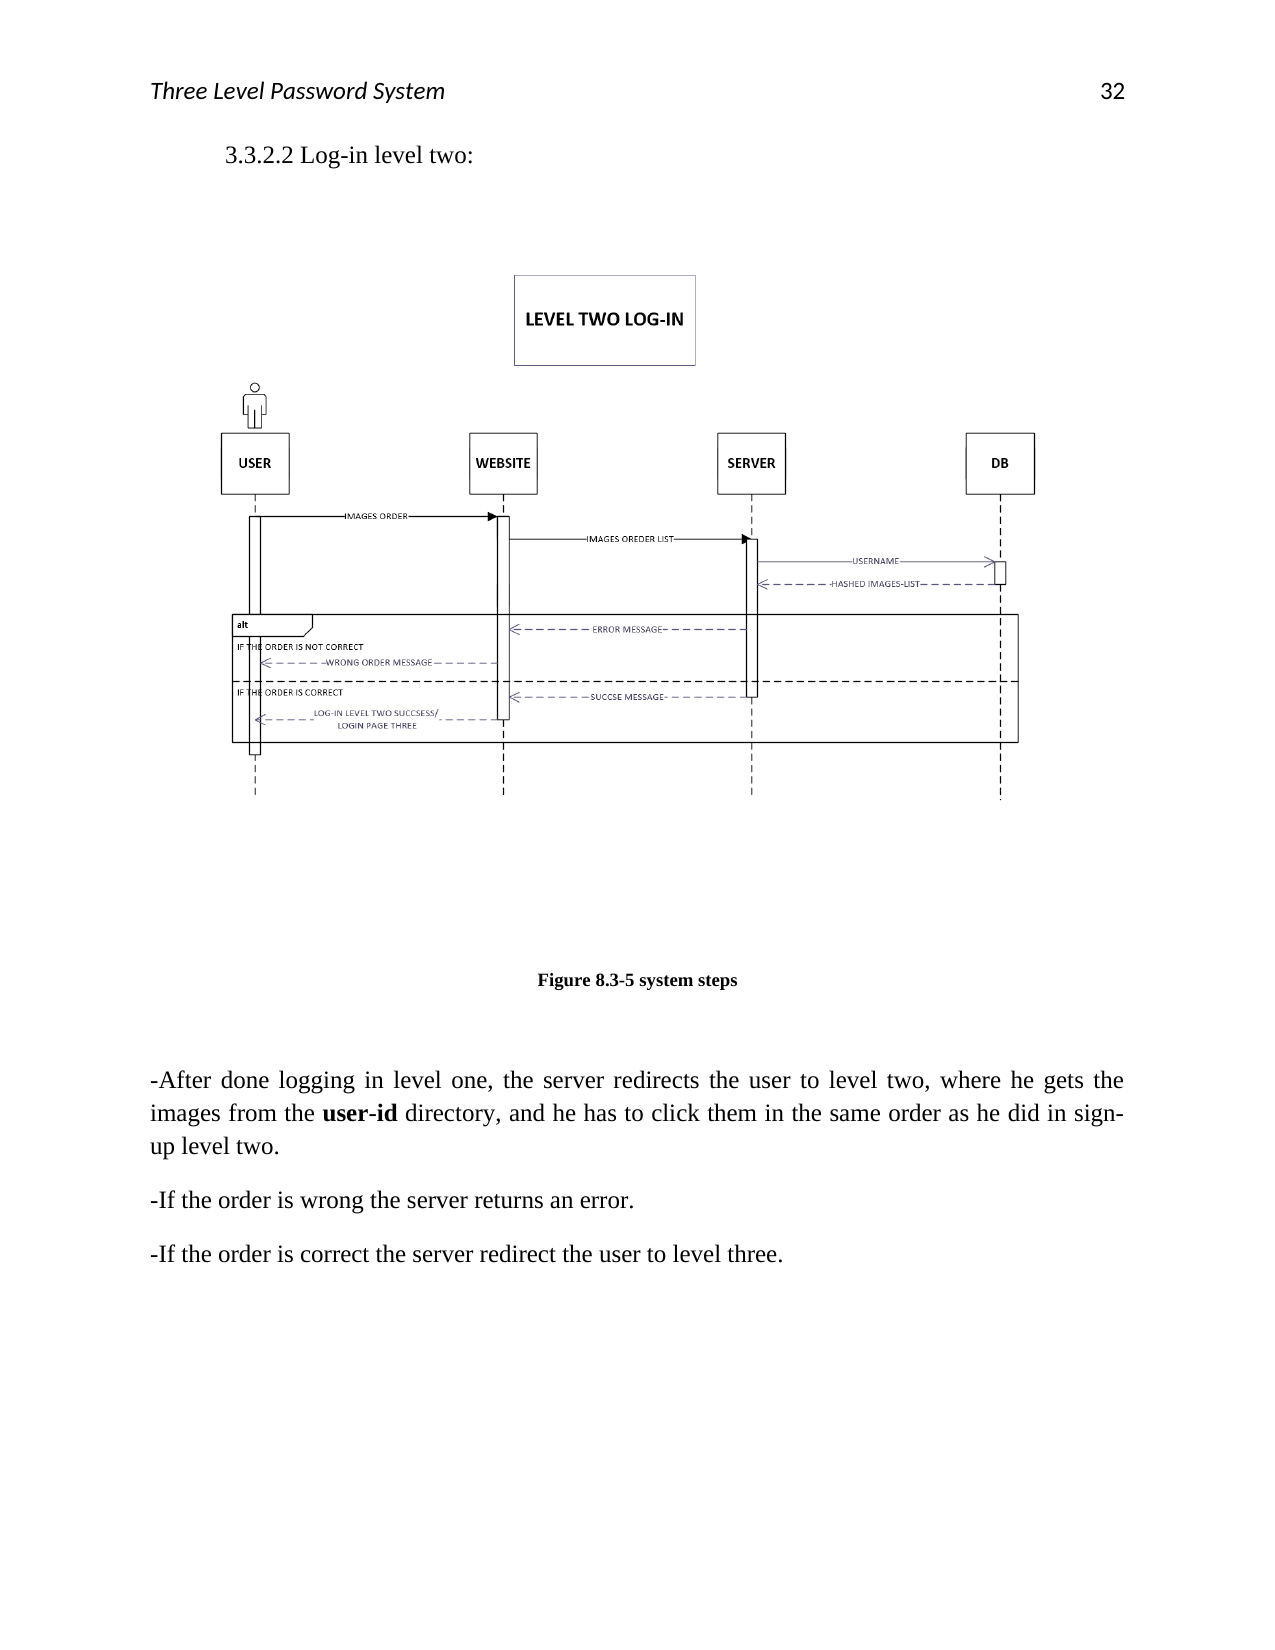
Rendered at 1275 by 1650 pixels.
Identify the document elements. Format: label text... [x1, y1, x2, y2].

text -If the order is wrong the server returns an error. [150, 1185, 1125, 1214]
text 3.3.2.2 Log-in level two: [225, 141, 1125, 169]
text -After done logging in level one, the server redirects the user to level two, where he gets the images from the user-id directory, and he has to click them in the same order as he did in sign-up level two. [150, 1065, 1125, 1160]
text -If the order is correct the server redirect the user to level three. [150, 1239, 1125, 1268]
picture [150, 194, 1125, 944]
